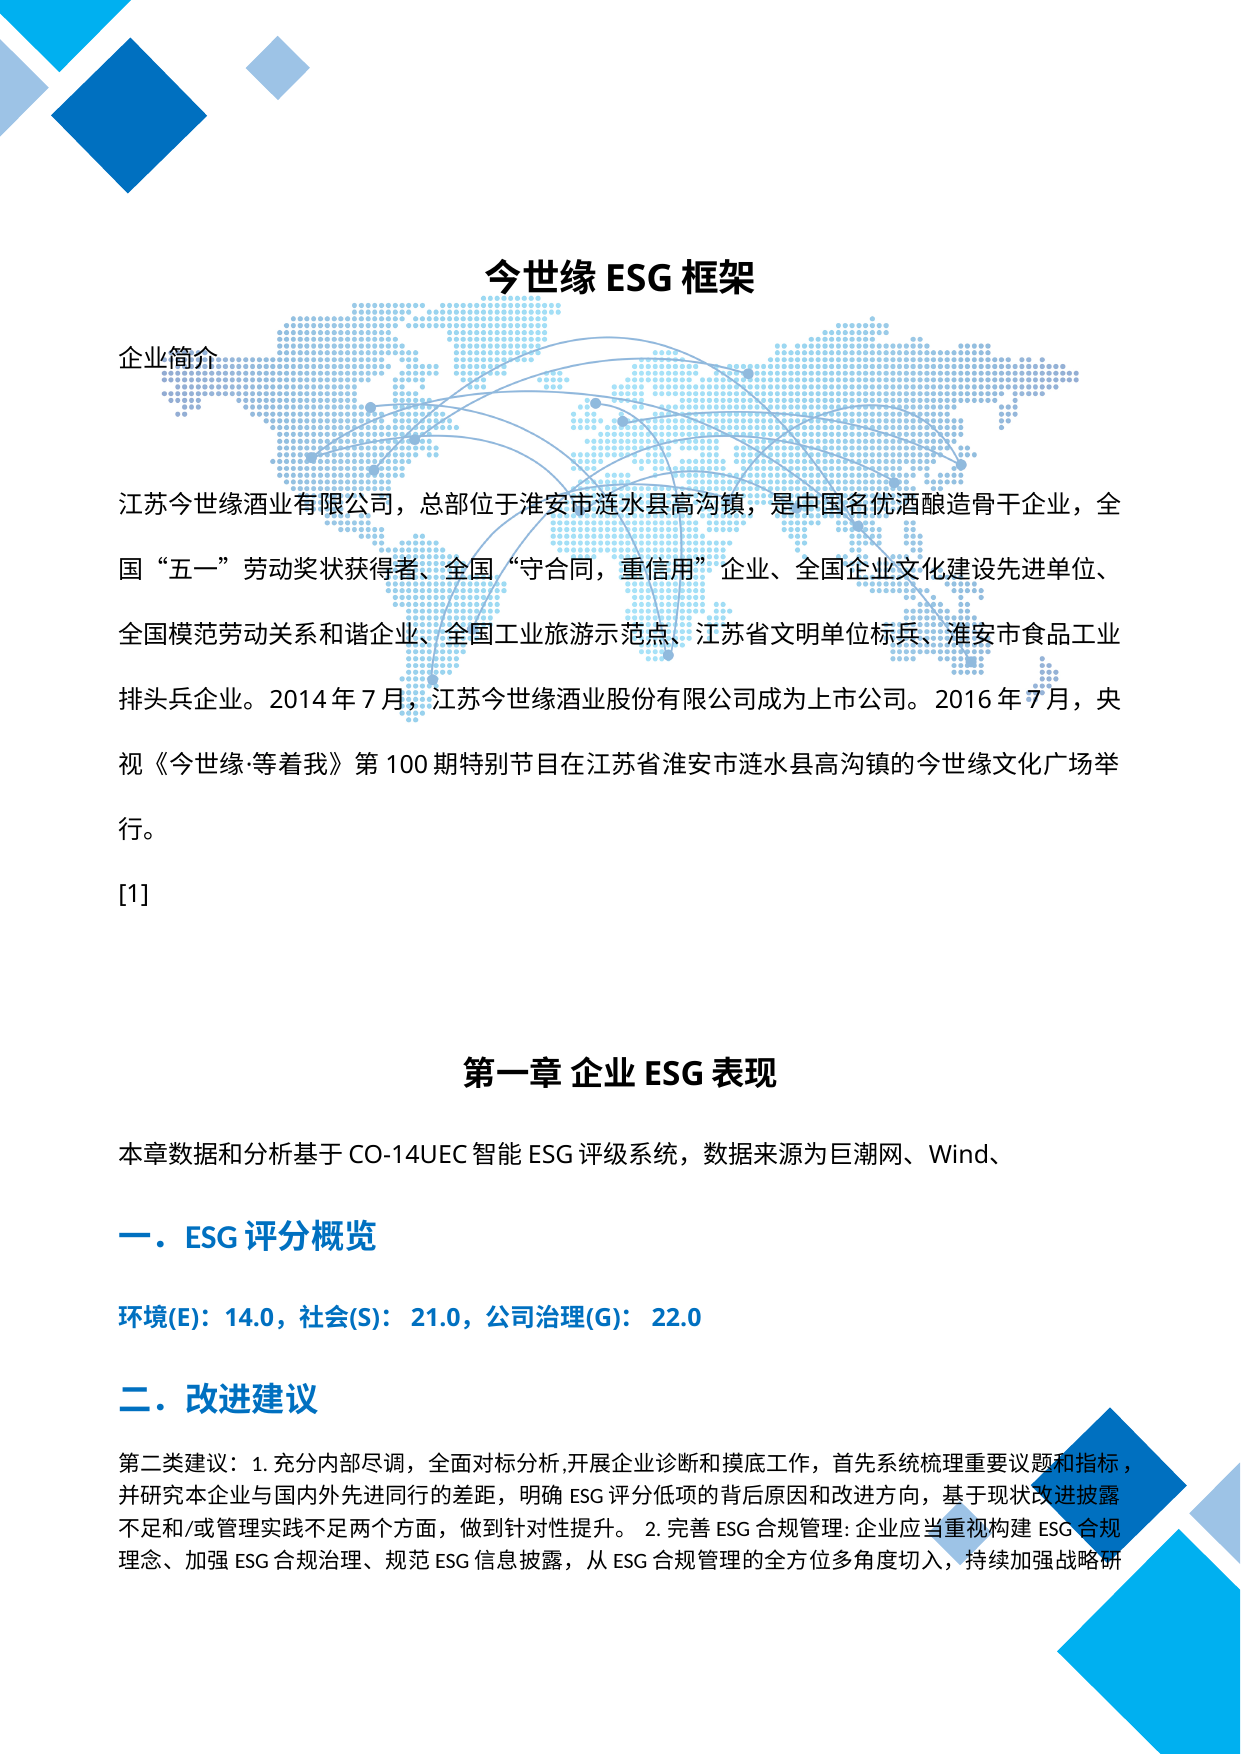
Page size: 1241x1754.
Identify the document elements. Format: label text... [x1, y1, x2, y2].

subtitle 一．ESG评分概览 [118, 1201, 1122, 1266]
text 第一章 企业ESG表现 [118, 1039, 1122, 1104]
text 江苏今世缘酒业有限公司，总部位于淮安市涟水县高沟镇，是中国名优酒酿造骨干企业，全国“五一”劳动奖状获得者、全国“守合同，重信用”企业、全国企业文化建设先进单位、全国模范劳动关系和谐企业、全国工业旅游示范点、江苏省文明单位标兵、淮安市食品工业排头兵企业。2014年7月，江苏今世缘酒业股份有限公司成为上市公司。2016年7月，央视《今世缘·等着我》第100期特别节目在江苏省淮安市涟水县高沟镇的今世缘文化广场举行。 [1] [118, 405, 1122, 1023]
text 企业简介 [118, 324, 1122, 389]
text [118, 1445, 1122, 1575]
subtitle 环境(E)：14.0，社会(S)： 21.0，公司治理(G)： 22.0 [118, 1283, 1122, 1348]
picture [154, 389, 1088, 405]
picture [154, 308, 1088, 324]
text 本章数据和分析基于CO-14UEC智能ESG评级系统，数据来源为巨潮网、Wind、 [118, 1120, 1122, 1185]
text 今世缘ESG框架 [118, 243, 1122, 308]
subtitle 二．改进建议 [118, 1364, 1122, 1429]
